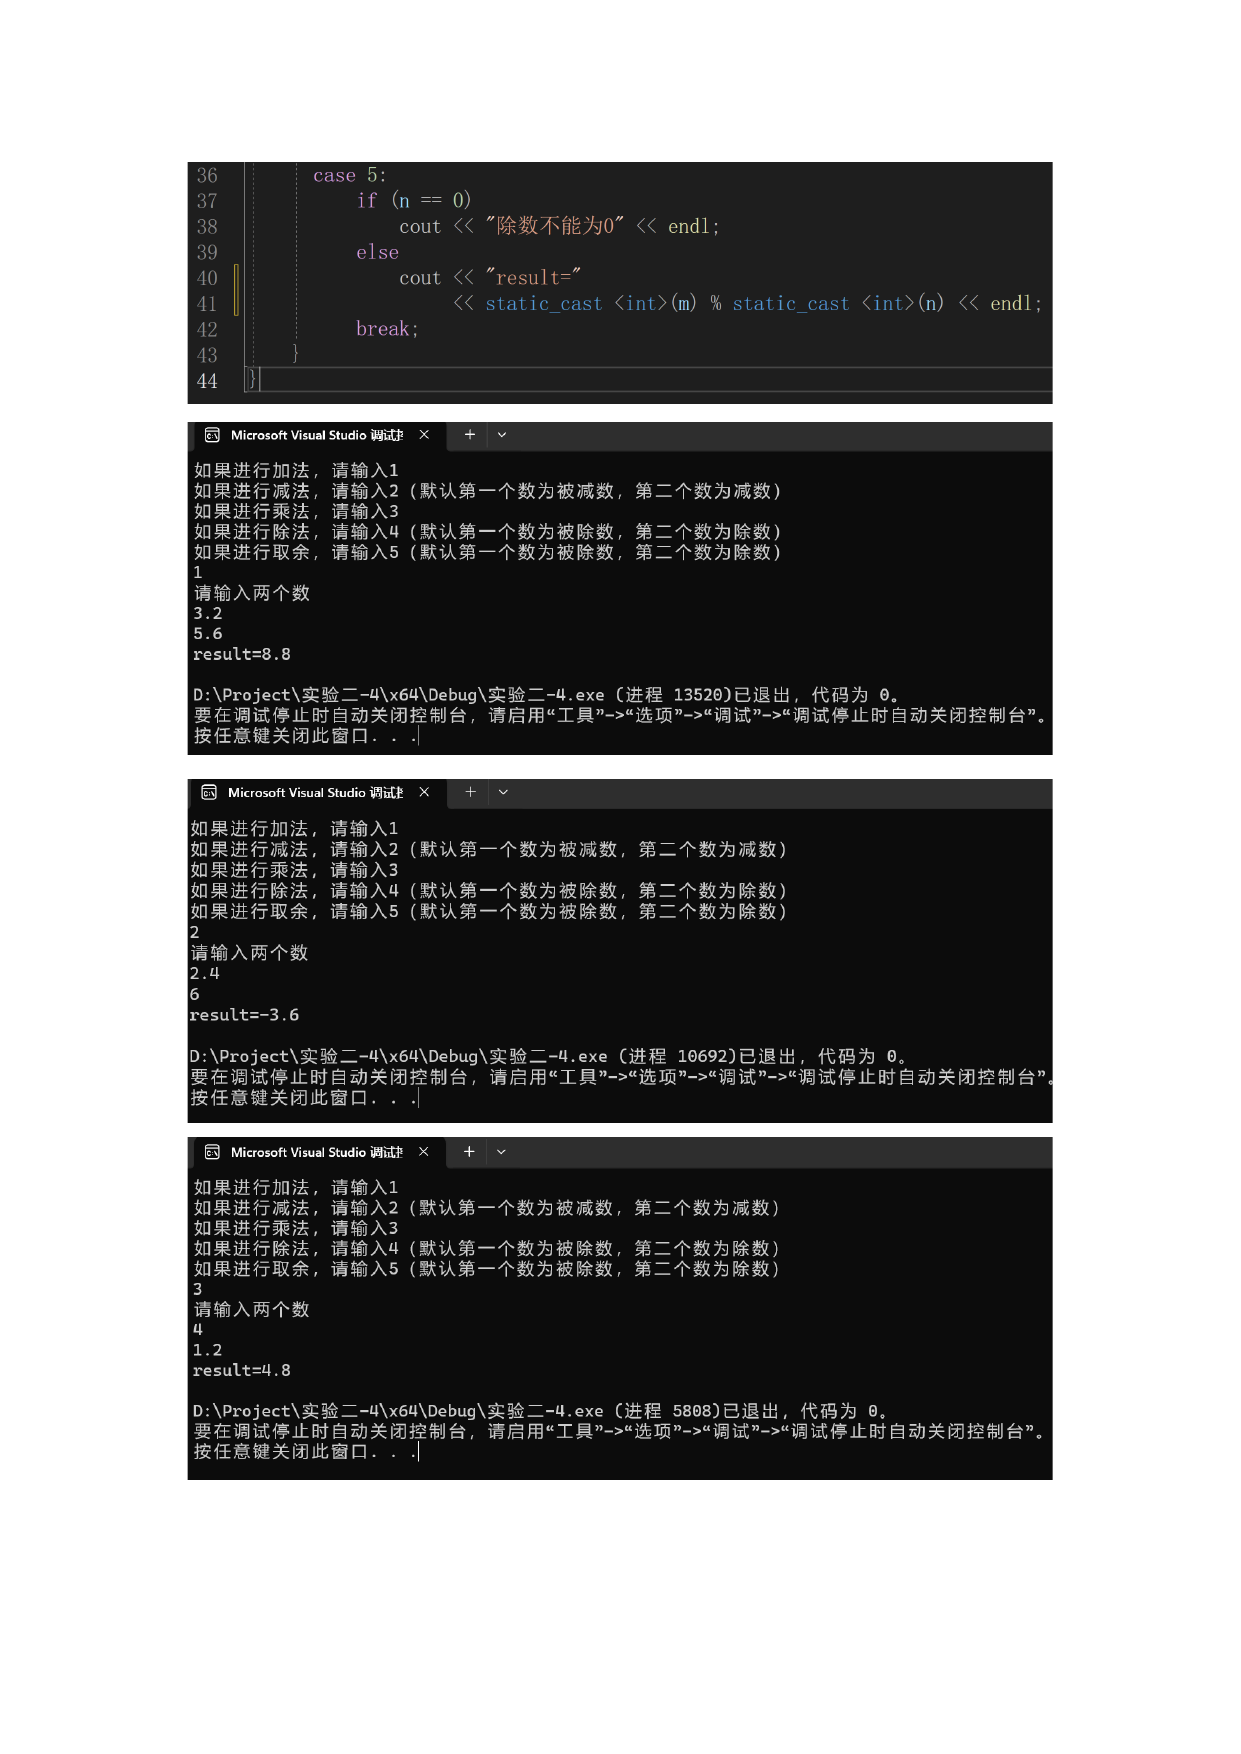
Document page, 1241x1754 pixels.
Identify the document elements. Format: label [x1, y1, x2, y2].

picture [187, 162, 1053, 404]
picture [187, 779, 1053, 1123]
picture [187, 1137, 1053, 1480]
picture [187, 422, 1053, 755]
